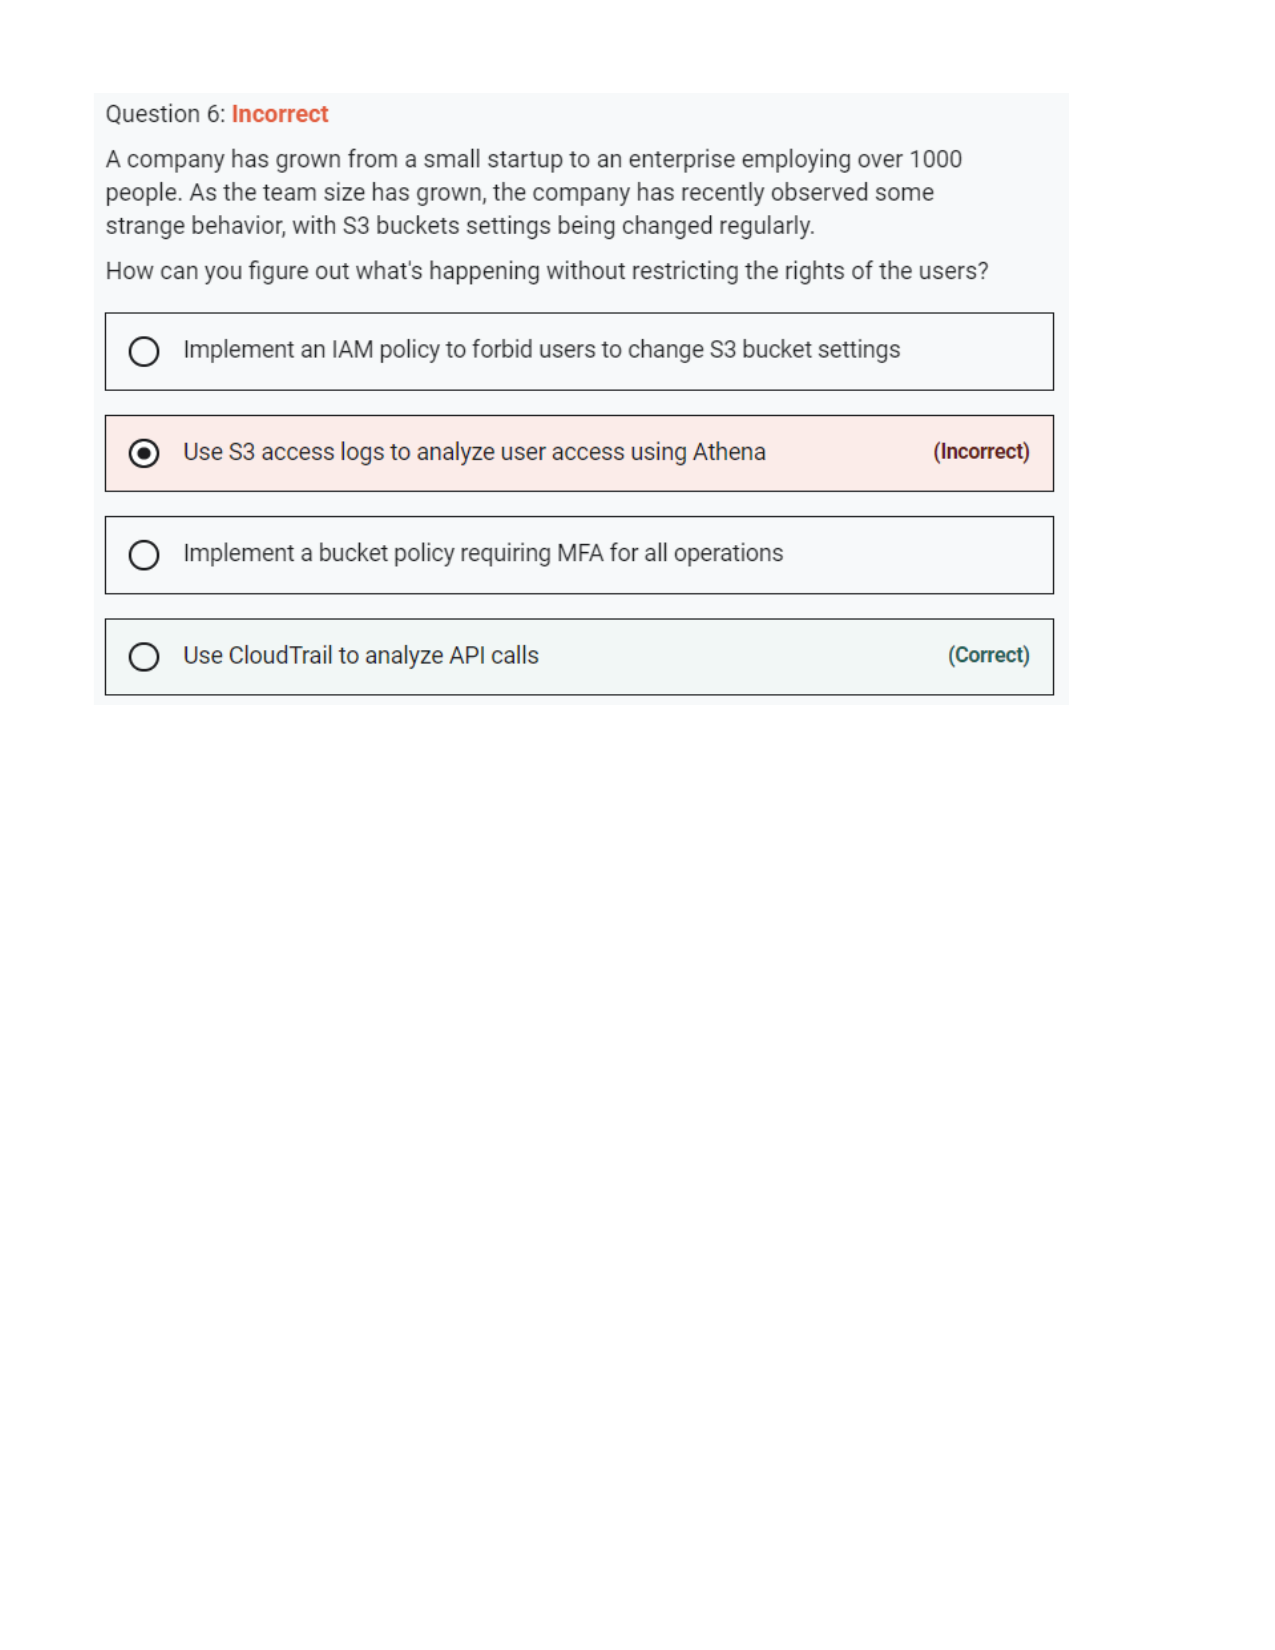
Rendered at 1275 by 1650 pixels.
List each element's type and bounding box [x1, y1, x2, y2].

picture [93, 93, 1069, 705]
